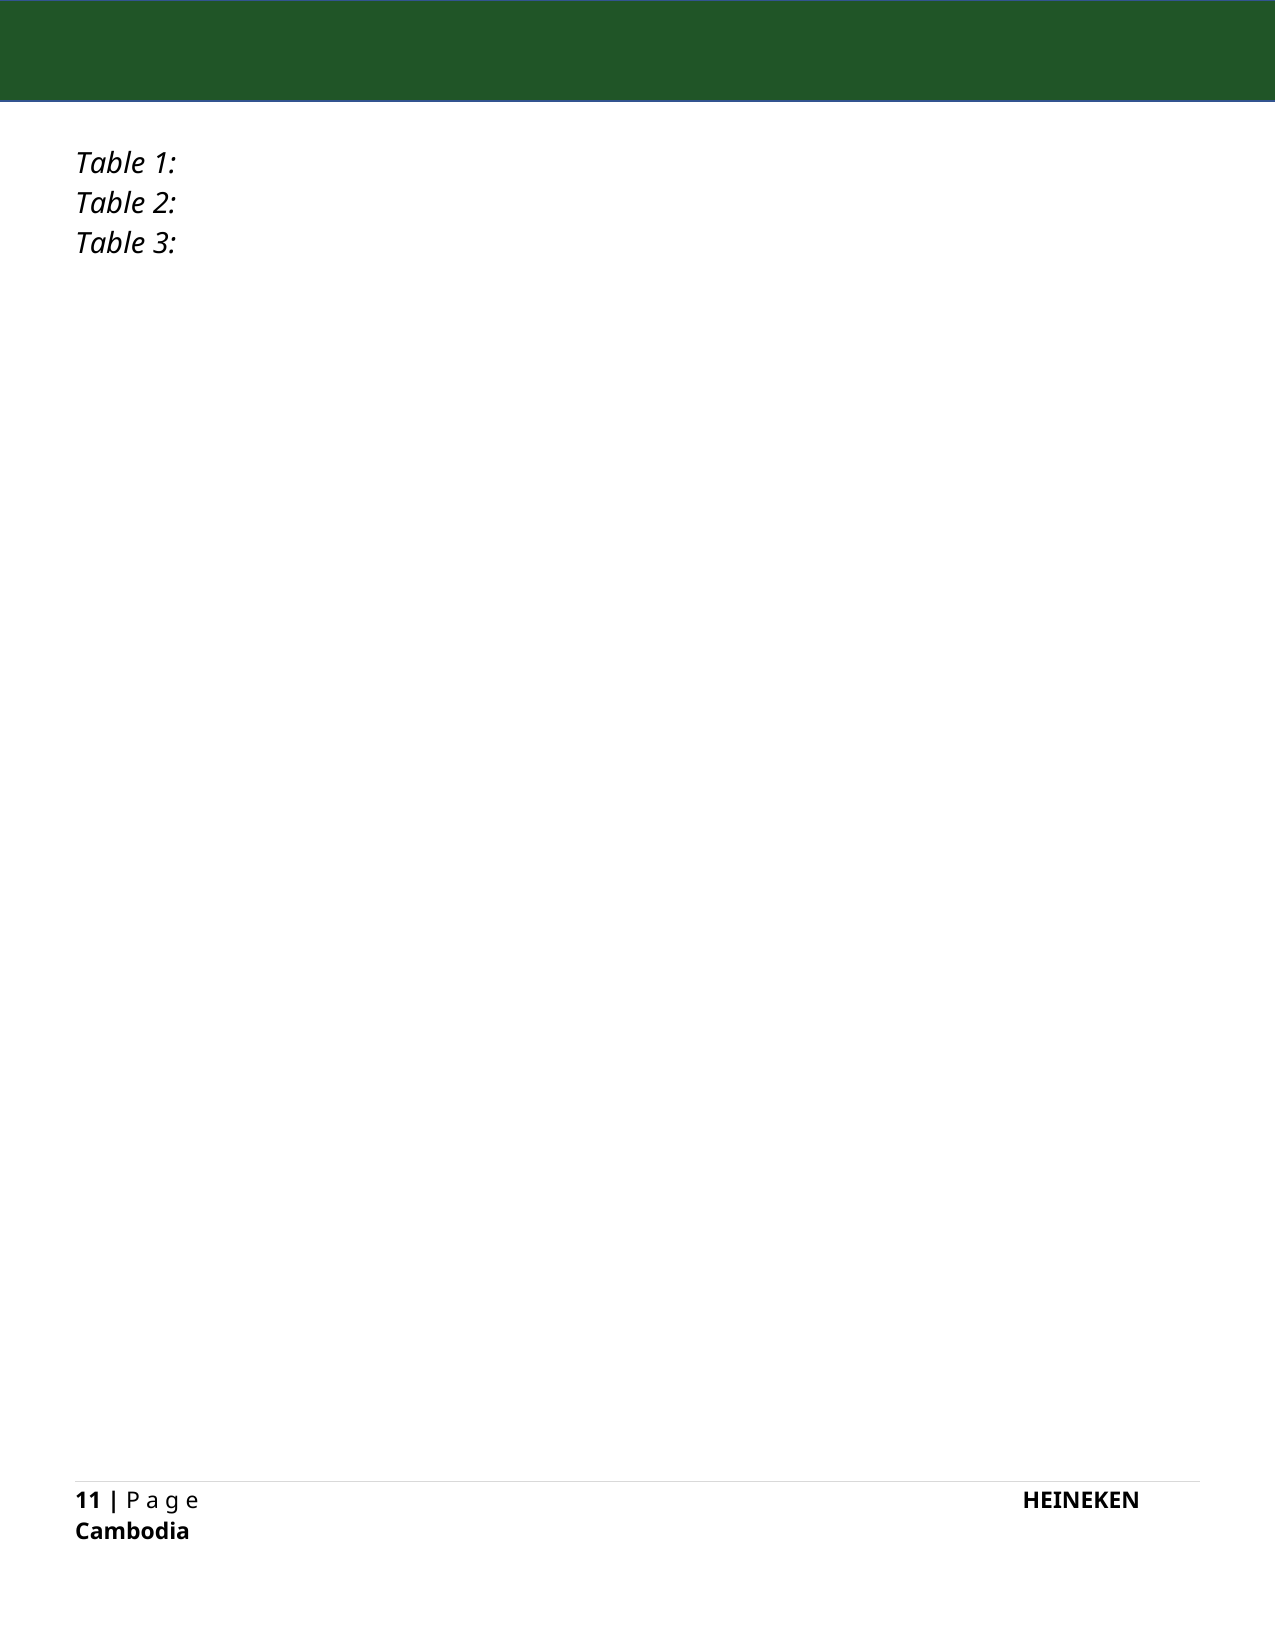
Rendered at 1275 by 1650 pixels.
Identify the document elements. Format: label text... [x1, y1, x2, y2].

text Table 3: [75, 222, 1200, 262]
text Table 1: [75, 143, 1200, 182]
text Table 2: [75, 182, 1200, 222]
